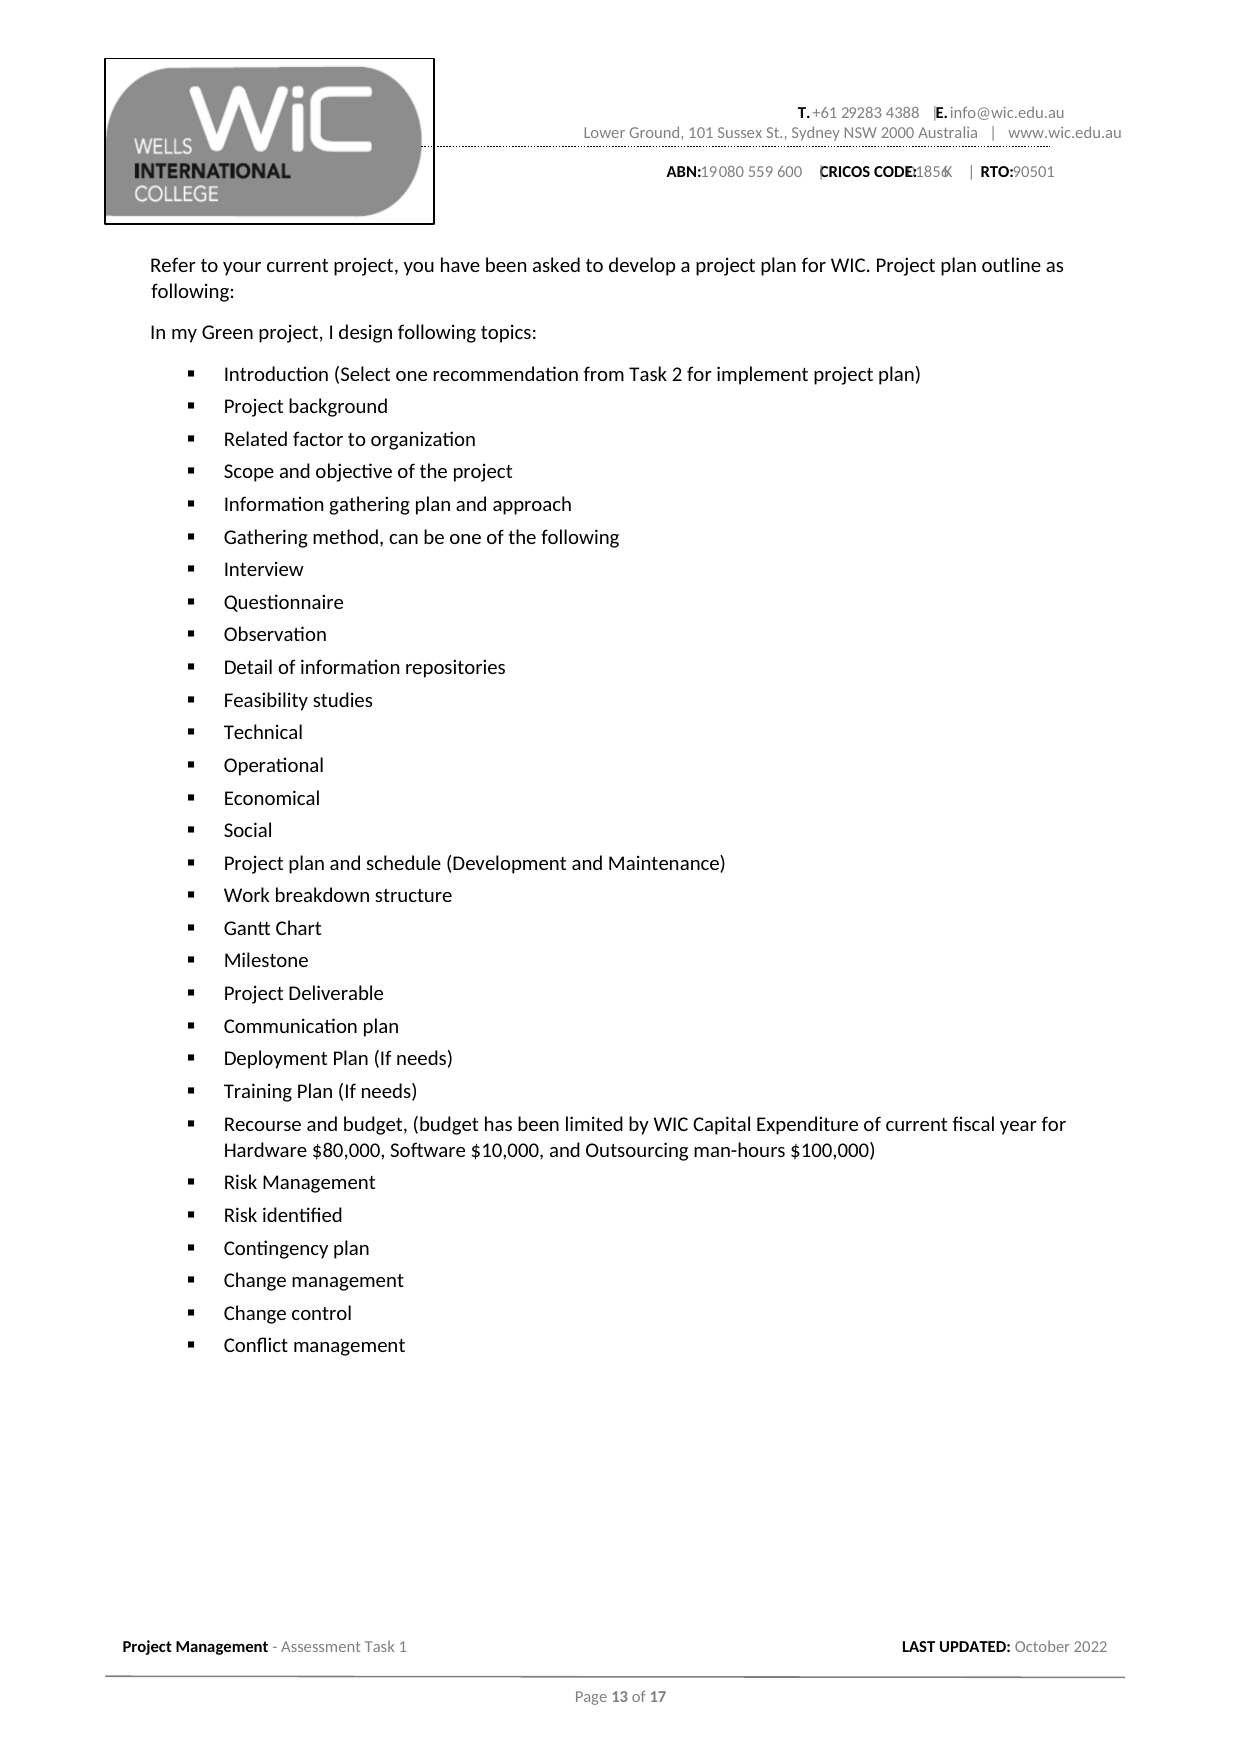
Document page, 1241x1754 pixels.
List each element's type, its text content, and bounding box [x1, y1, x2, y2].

list Risk identified [186, 1202, 1088, 1227]
list Project background [186, 393, 1088, 419]
list Gantt Chart [186, 915, 1088, 941]
list Project Deliverable [186, 980, 1088, 1006]
list Feasibility studies [186, 687, 1088, 712]
text In my Green project, I design following topics: [150, 319, 1088, 345]
list Change management [186, 1267, 1088, 1293]
list Observation [186, 622, 1088, 647]
list Scope and objective of the project [186, 459, 1088, 484]
text Refer to your current project, you have been asked to develop a project plan for WIC. Project plan outline as following: [150, 252, 1088, 304]
list Deployment Plan (If needs) [186, 1046, 1088, 1071]
list Risk Management [186, 1169, 1088, 1195]
list Change control [186, 1300, 1088, 1325]
list Economical [186, 785, 1088, 810]
list Project plan and schedule (Development and Maintenance) [186, 850, 1088, 875]
list Training Plan (If needs) [186, 1078, 1088, 1103]
list Conflict management [186, 1332, 1088, 1358]
list Communication plan [186, 1013, 1088, 1038]
picture [106, 59, 433, 223]
list Related factor to organization [186, 426, 1088, 451]
list Social [186, 817, 1088, 843]
list Milestone [186, 948, 1088, 973]
list Introduction (Select one recommendation from Task 2 for implement project plan) [186, 361, 1088, 386]
list Work breakdown structure [186, 882, 1088, 908]
list Operational [186, 752, 1088, 777]
list Questionnaire [186, 589, 1088, 614]
list Contingency plan [186, 1235, 1088, 1260]
list Recourse and budget, (budget has been limited by WIC Capital Expenditure of current fiscal year for Hardware $80,000, Software $10,000, and Outsourcing man-hours $100,000) [186, 1111, 1088, 1162]
list Technical [186, 719, 1088, 745]
list Gathering method, can be one of the following [186, 524, 1088, 549]
list Information gathering plan and approach [186, 491, 1088, 517]
list Interview [186, 556, 1088, 582]
list Detail of information repositories [186, 654, 1088, 680]
